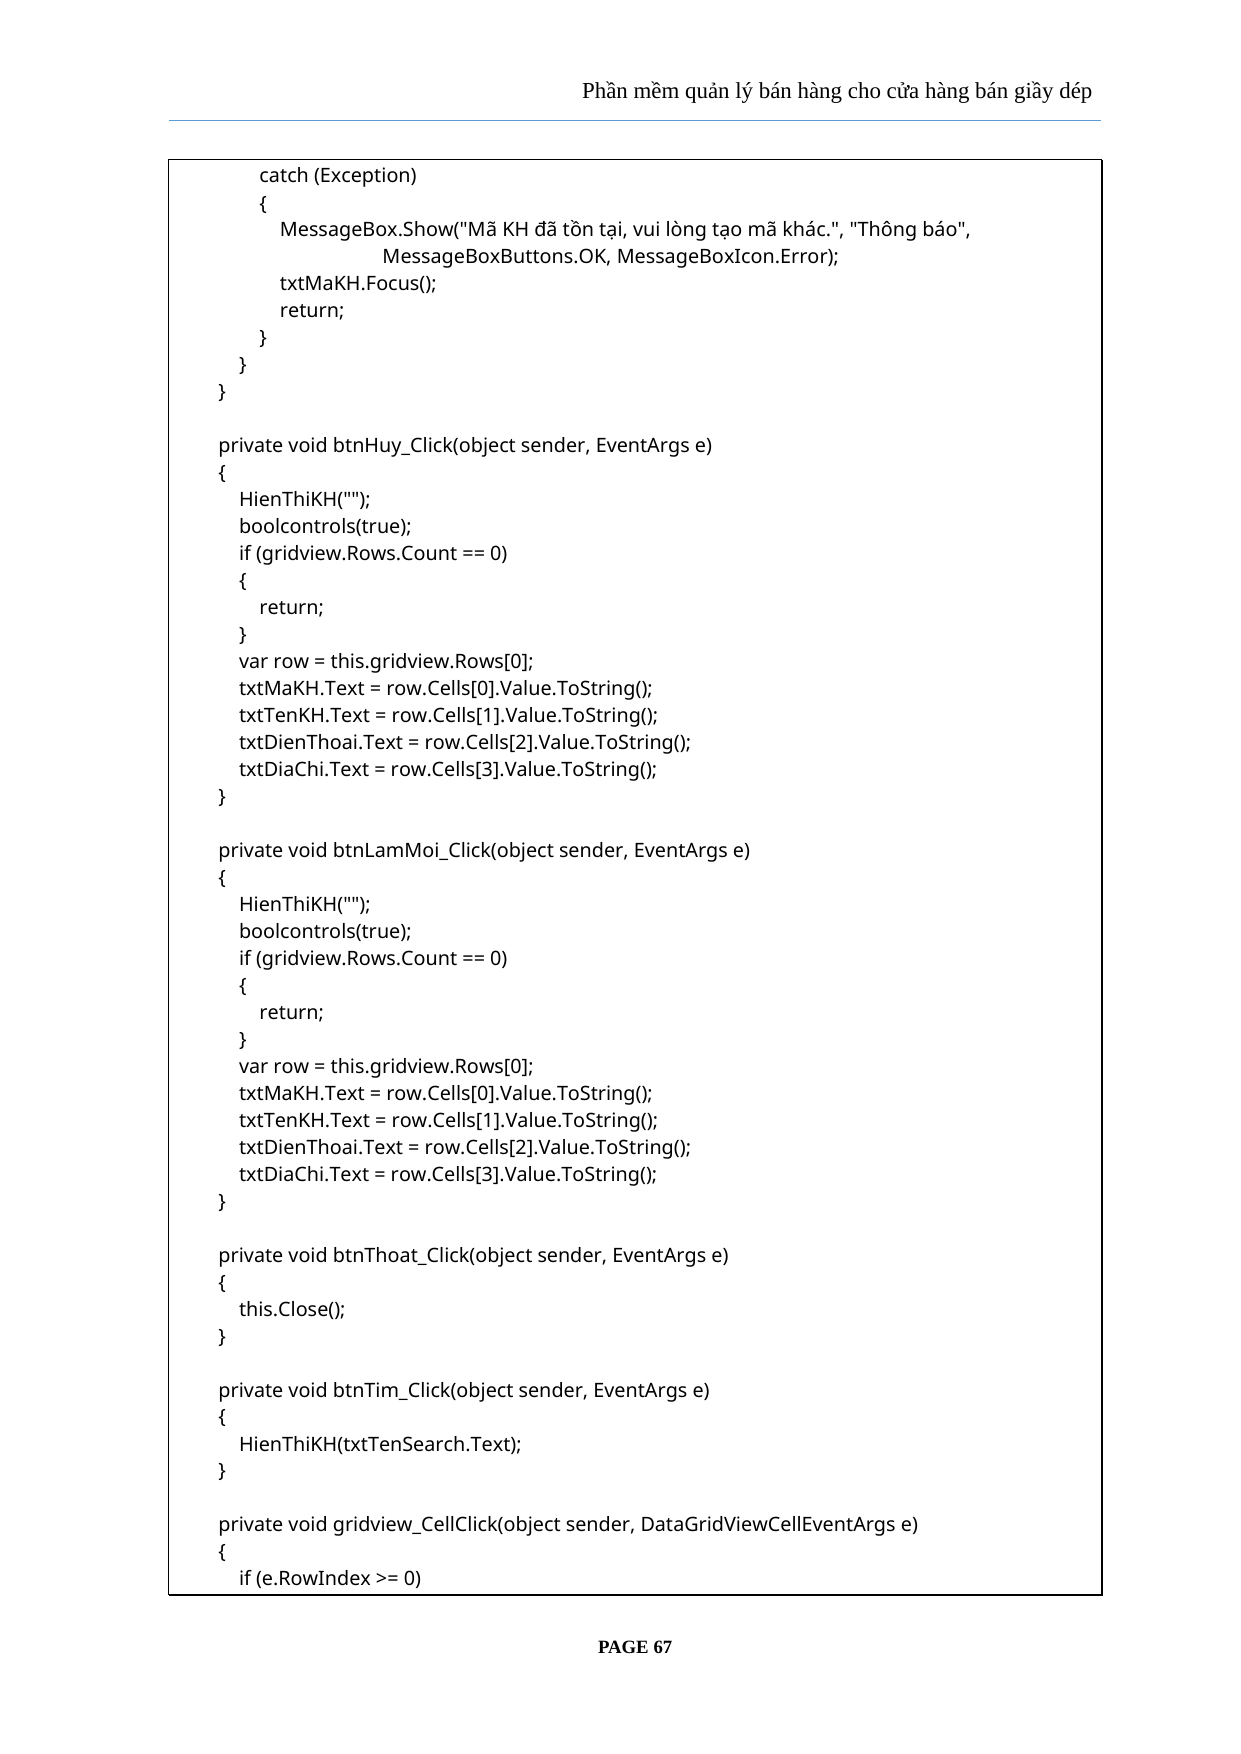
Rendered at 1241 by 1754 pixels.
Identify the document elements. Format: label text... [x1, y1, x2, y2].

text var row = this.gridview.Rows[0]; [177, 647, 1092, 674]
text { [177, 1403, 1092, 1430]
text MessageBox.Show("Mã KH đã tồn tại, vui lòng tạo mã khác.", "Thông báo", [177, 216, 1092, 243]
text txtMaKH.Text = row.Cells[0].Value.ToString(); [177, 1079, 1092, 1106]
text private void gridview_CellClick(object sender, DataGridViewCellEventArgs e) [177, 1511, 1092, 1538]
text HienThiKH(txtTenSearch.Text); [177, 1430, 1092, 1457]
text { [177, 1268, 1092, 1295]
text return; [177, 593, 1092, 620]
text return; [177, 297, 1092, 324]
text { [177, 1538, 1092, 1562]
text { [177, 971, 1092, 998]
text } [177, 1025, 1092, 1052]
text if (e.RowIndex >= 0) [169, 1562, 1101, 1594]
text } [177, 351, 1092, 378]
text } [177, 620, 1092, 647]
text private void btnTim_Click(object sender, EventArgs e) [177, 1376, 1092, 1403]
text { [177, 863, 1092, 890]
text private void btnHuy_Click(object sender, EventArgs e) [177, 432, 1092, 458]
text return; [177, 998, 1092, 1025]
text txtTenKH.Text = row.Cells[1].Value.ToString(); [177, 701, 1092, 728]
text txtMaKH.Focus(); [177, 270, 1092, 297]
text var row = this.gridview.Rows[0]; [177, 1052, 1092, 1079]
text } [177, 324, 1092, 351]
text txtDienThoai.Text = row.Cells[2].Value.ToString(); [177, 1133, 1092, 1160]
text { [177, 189, 1092, 216]
text this.Close(); [177, 1295, 1092, 1322]
text MessageBoxButtons.OK, MessageBoxIcon.Error); [177, 243, 1092, 270]
text txtMaKH.Text = row.Cells[0].Value.ToString(); [177, 674, 1092, 701]
text { [177, 566, 1092, 593]
text if (gridview.Rows.Count == 0) [177, 539, 1092, 566]
text HienThiKH(""); [177, 486, 1092, 512]
text boolcontrols(true); [177, 917, 1092, 944]
text } [177, 1457, 1092, 1484]
text private void btnThoat_Click(object sender, EventArgs e) [177, 1241, 1092, 1268]
text txtTenKH.Text = row.Cells[1].Value.ToString(); [177, 1106, 1092, 1133]
text } [177, 1322, 1092, 1349]
text catch (Exception) [169, 160, 1101, 189]
text } [177, 1187, 1092, 1214]
text } [177, 378, 1092, 404]
text HienThiKH(""); [177, 890, 1092, 917]
text txtDienThoai.Text = row.Cells[2].Value.ToString(); [177, 728, 1092, 755]
text } [177, 782, 1092, 809]
text private void btnLamMoi_Click(object sender, EventArgs e) [177, 836, 1092, 863]
text { [177, 458, 1092, 486]
text txtDiaChi.Text = row.Cells[3].Value.ToString(); [177, 1160, 1092, 1187]
text boolcontrols(true); [177, 512, 1092, 539]
text if (gridview.Rows.Count == 0) [177, 944, 1092, 971]
text txtDiaChi.Text = row.Cells[3].Value.ToString(); [177, 755, 1092, 782]
